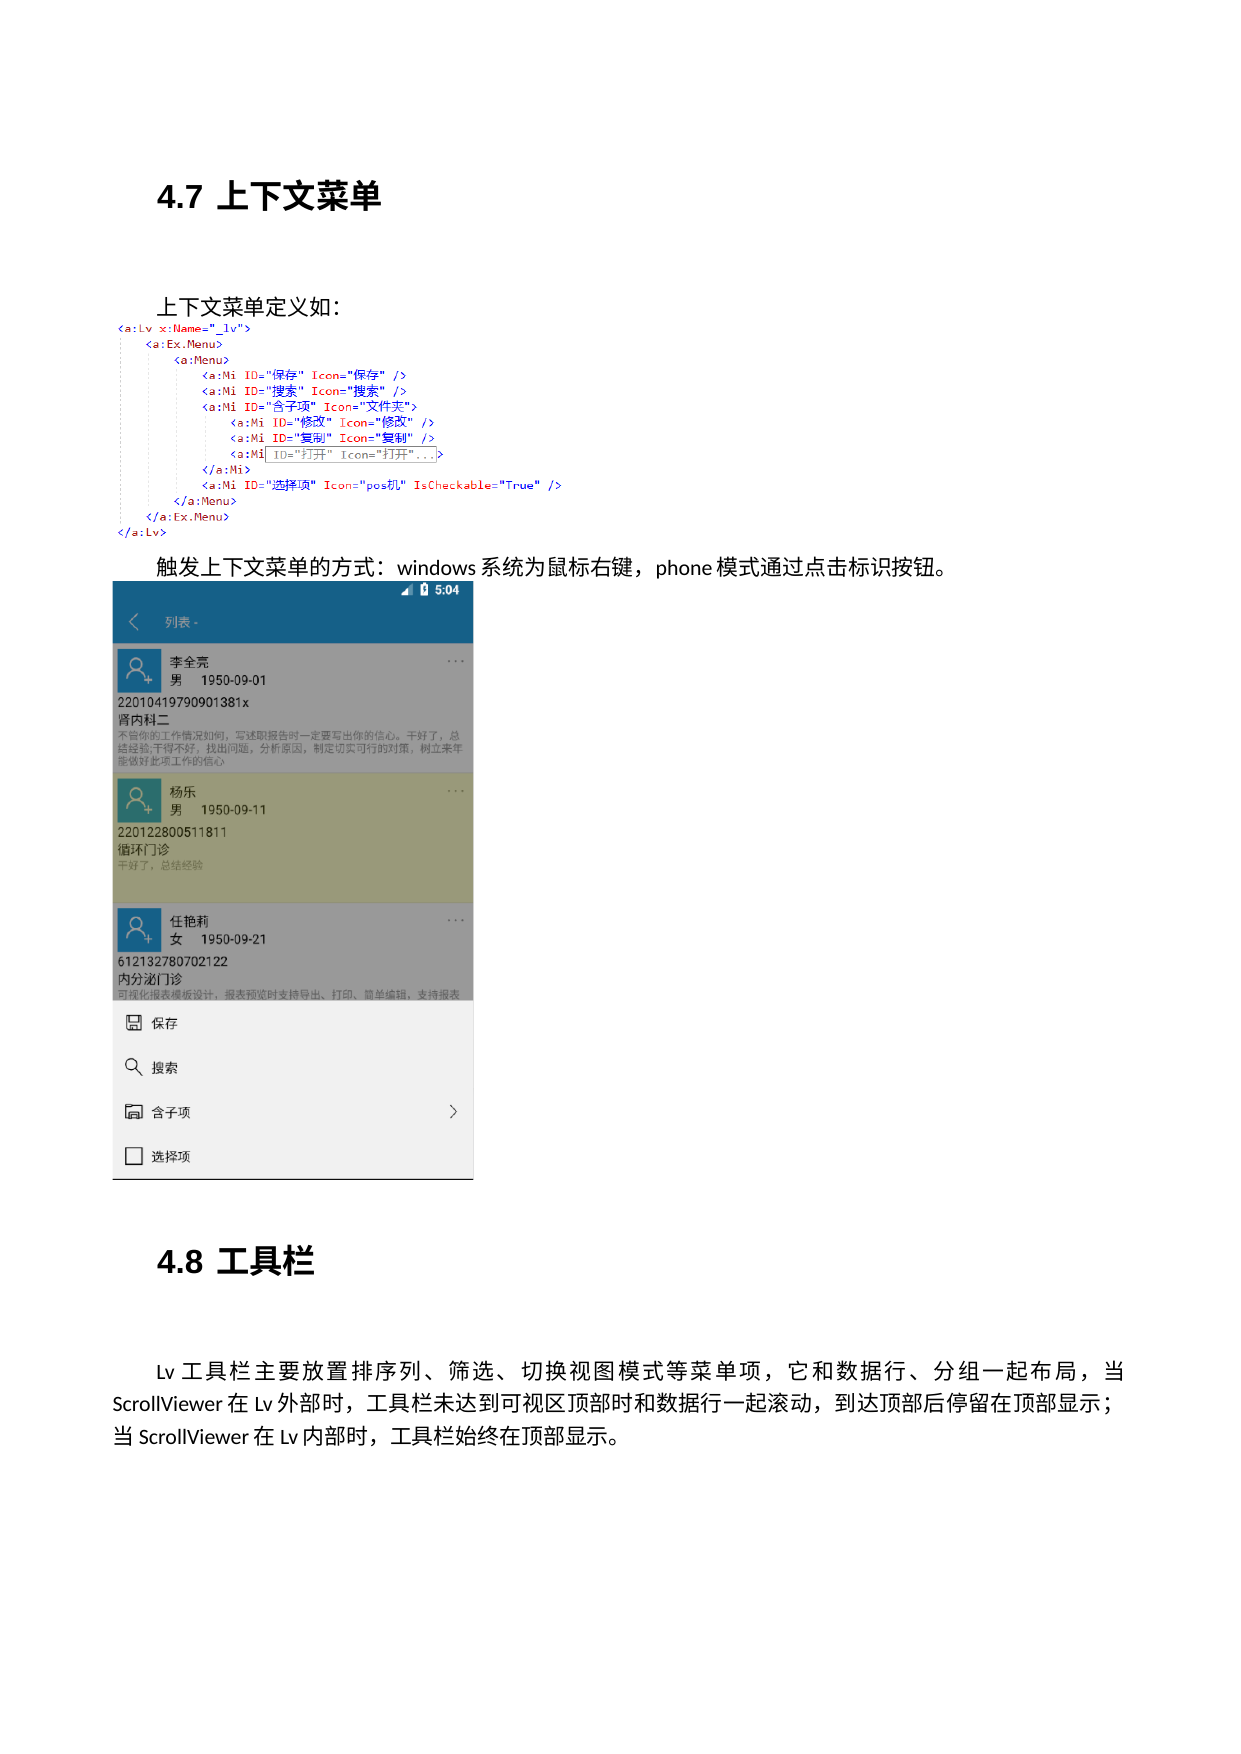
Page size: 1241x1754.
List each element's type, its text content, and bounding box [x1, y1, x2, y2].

text Lv工具栏主要放置排序列、筛选、切换视图模式等菜单项，它和数据行、分组一起布局，当ScrollViewer在Lv外部时，工具栏未达到可视区顶部时和数据行一起滚动，到达顶部后停留在顶部显示；当ScrollViewer在Lv内部时，工具栏始终在顶部显示。 [112, 1353, 1128, 1451]
text 触发上下文菜单的方式：windows系统为鼠标右键，phone模式通过点击标识按钮。 [112, 549, 1128, 582]
picture [112, 321, 570, 542]
subtitle 工具栏 [157, 1226, 1128, 1291]
picture [112, 581, 474, 1180]
subtitle 上下文菜单 [157, 162, 1128, 227]
text 上下文菜单定义如： [112, 289, 1128, 322]
